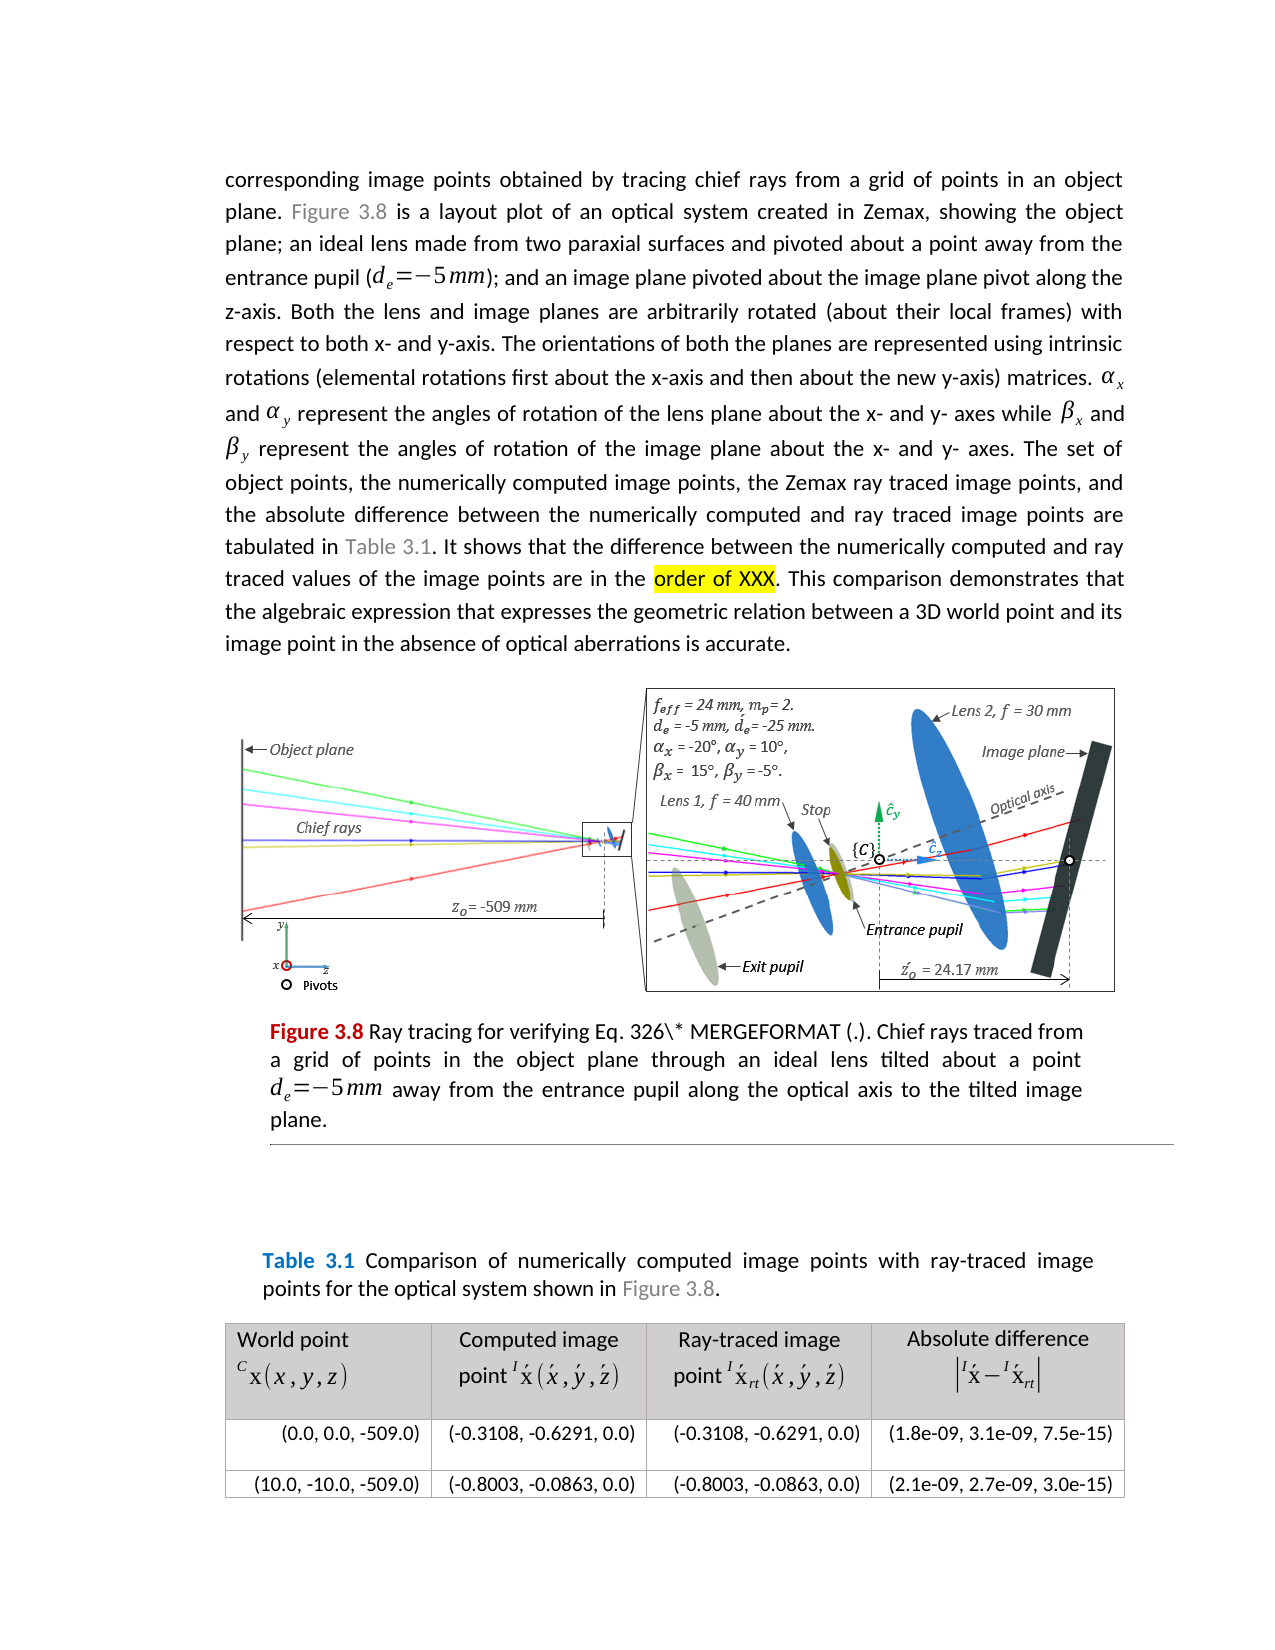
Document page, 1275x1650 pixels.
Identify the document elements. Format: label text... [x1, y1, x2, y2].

table_cell (-0.3108, -0.6291, 0.0) [432, 1420, 646, 1470]
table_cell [872, 1471, 1124, 1497]
table_header World point [226, 1324, 431, 1419]
table_header Computed image point [432, 1324, 646, 1419]
table_cell (1.8e-09, 3.1e-09, 7.5e-15) [872, 1420, 1124, 1470]
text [225, 165, 1125, 657]
table_cell (0.0, 0.0, -509.0) [226, 1420, 431, 1470]
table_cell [647, 1471, 871, 1497]
text Table 3.1 Comparison of numerically computed image points with ray-traced image points for the optical system shown in Figure 3.8. [262, 1246, 1095, 1302]
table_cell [432, 1471, 646, 1497]
table_header Ray-traced image point [647, 1324, 871, 1419]
table_cell (-0.3108, -0.6291, 0.0) [647, 1420, 871, 1470]
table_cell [226, 1471, 431, 1497]
table_cell Figure 3.8 Ray tracing for verifying Eq. (3.26). Chief rays traced from a grid of points in the object plane through an ideal lens tilted about a point away from the entrance pupil along the optical axis to the tilted image plane. [221, 1005, 1125, 1184]
table_header Absolute difference [872, 1324, 1124, 1419]
table_header [221, 682, 1125, 1005]
picture [232, 682, 1125, 1002]
